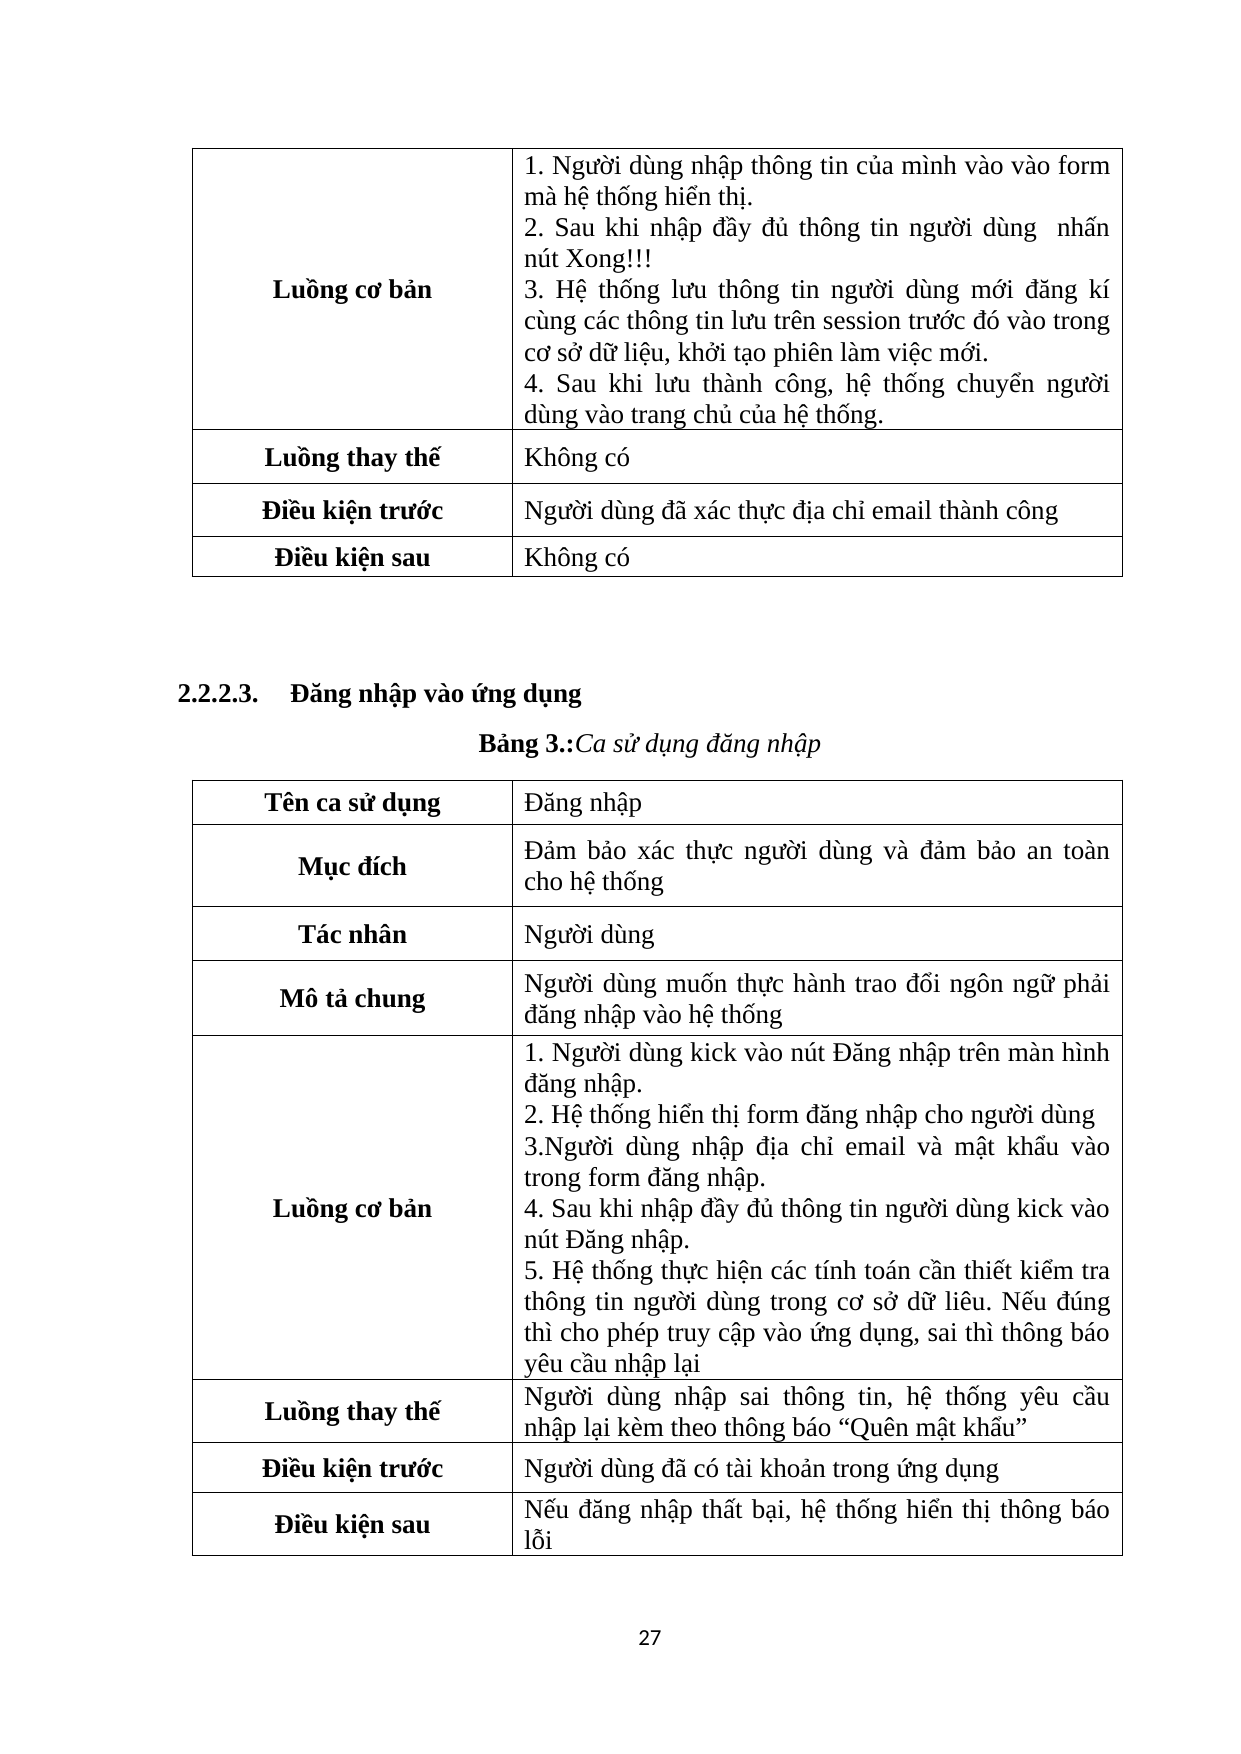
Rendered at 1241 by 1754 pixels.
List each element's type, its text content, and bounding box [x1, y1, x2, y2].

table_cell Đảm bảo xác thực người dùng và đảm bảo an toàn cho hệ thống [513, 825, 1122, 906]
list Đăng nhập vào ứng dụng [177, 677, 1122, 708]
table_cell 1. Người dùng nhập thông tin của mình vào vào form mà hệ thống hiển thị. 2. Sau khi nhập đầy đủ thông tin người dùng nhấn nút Xong!!! 3. Hệ thống lưu thông tin người dùng mới đăng kí cùng các thông tin lưu trên session trước đó vào trong cơ sở dữ liệu, khởi tạo phiên làm việc mới. 4. Sau khi lưu thành công, hệ thống chuyển người dùng vào trang chủ của hệ thống. [513, 149, 1122, 429]
table_header Đăng nhập [513, 781, 1122, 823]
table_cell 1. Người dùng kick vào nút Đăng nhập trên màn hình đăng nhập. 2. Hệ thống hiển thị form đăng nhập cho người dùng 3.Người dùng nhập địa chỉ email và mật khẩu vào trong form đăng nhập. 4. Sau khi nhập đầy đủ thông tin người dùng kick vào nút Đăng nhập. 5. Hệ thống thực hiện các tính toán cần thiết kiểm tra thông tin người dùng trong cơ sở dữ liêu. Nếu đúng thì cho phép truy cập vào ứng dụng, sai thì thông báo yêu cầu nhập lại [513, 1036, 1122, 1379]
table_cell Không có [513, 430, 1122, 482]
table_cell Điều kiện sau [193, 537, 512, 576]
table_cell Nếu đăng nhập thất bại, hệ thống hiển thị thông báo lỗi [513, 1493, 1122, 1555]
table_cell Người dùng [513, 907, 1122, 960]
table_cell Tác nhân [193, 907, 512, 960]
table_cell Mục đích [193, 825, 512, 906]
table_cell Người dùng nhập sai thông tin, hệ thống yêu cầu nhập lại kèm theo thông báo “Quên mật khẩu” [513, 1380, 1122, 1442]
table_cell Không có [513, 537, 1122, 576]
table_cell Người dùng đã xác thực địa chỉ email thành công [513, 484, 1122, 536]
table_header Tên ca sử dụng [193, 781, 512, 823]
table_cell Luồng thay thế [193, 1380, 512, 1442]
table_cell Điều kiện trước [193, 1443, 512, 1492]
table_cell Điều kiện trước [193, 484, 512, 536]
table_cell Người dùng đã có tài khoản trong ứng dụng [513, 1443, 1122, 1492]
table_cell Luồng cơ bản [193, 149, 512, 429]
table_cell Điều kiện sau [193, 1493, 512, 1555]
table_cell Người dùng muốn thực hành trao đổi ngôn ngữ phải đăng nhập vào hệ thống [513, 961, 1122, 1035]
table_cell Mô tả chung [193, 961, 512, 1035]
table_cell Luồng thay thế [193, 430, 512, 482]
text Bảng 3.:Ca sử dụng đăng nhập [177, 728, 1122, 759]
table_cell Luồng cơ bản [193, 1036, 512, 1379]
